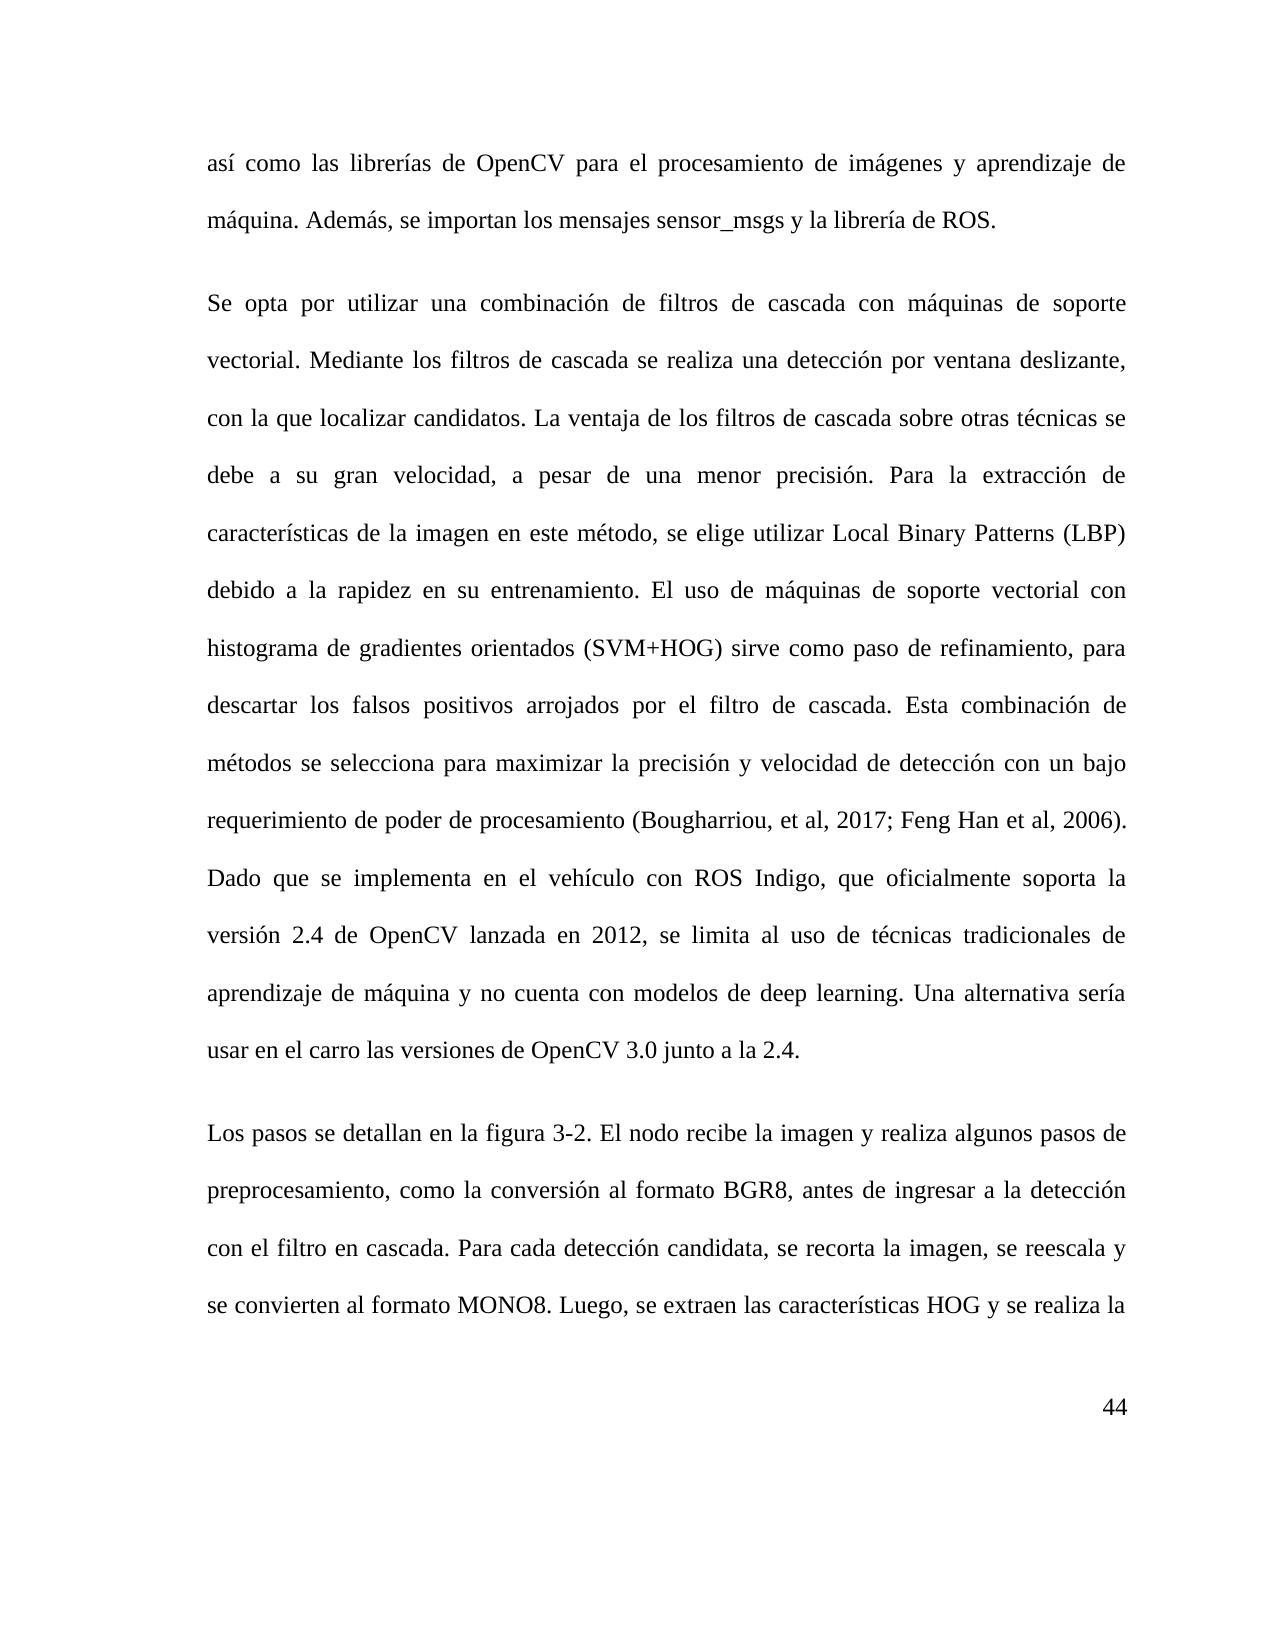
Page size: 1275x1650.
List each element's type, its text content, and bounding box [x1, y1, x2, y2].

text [207, 1118, 1127, 1319]
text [207, 148, 1127, 234]
text Se opta por utilizar una combinación de filtros de cascada con máquinas de soporte vectorial. Mediante los filtros de cascada se realiza una detección por ventana deslizante, con la que localizar candidatos. La ventaja de los filtros de cascada sobre otras técnicas se debe a su gran velocidad, a pesar de una menor precisión. Para la extracción de características de la imagen en este método, se elige utilizar Local Binary Patterns (LBP) debido a la rapidez en su entrenamiento. El uso de máquinas de soporte vectorial con histograma de gradientes orientados (SVM+HOG) sirve como paso de refinamiento, para descartar los falsos positivos arrojados por el filtro de cascada. Esta combinación de métodos se selecciona para maximizar la precisión y velocidad de detección con un bajo requerimiento de poder de procesamiento (Bougharriou, et al, 2017; Feng Han et al, 2006). Dado que se implementa en el vehículo con ROS Indigo, que oficialmente soporta la versión 2.4 de OpenCV lanzada en 2012, se limita al uso de técnicas tradicionales de aprendizaje de máquina y no cuenta con modelos de deep learning. Una alternativa sería usar en el carro las versiones de OpenCV 3.0 junto a la 2.4. [207, 288, 1127, 1064]
